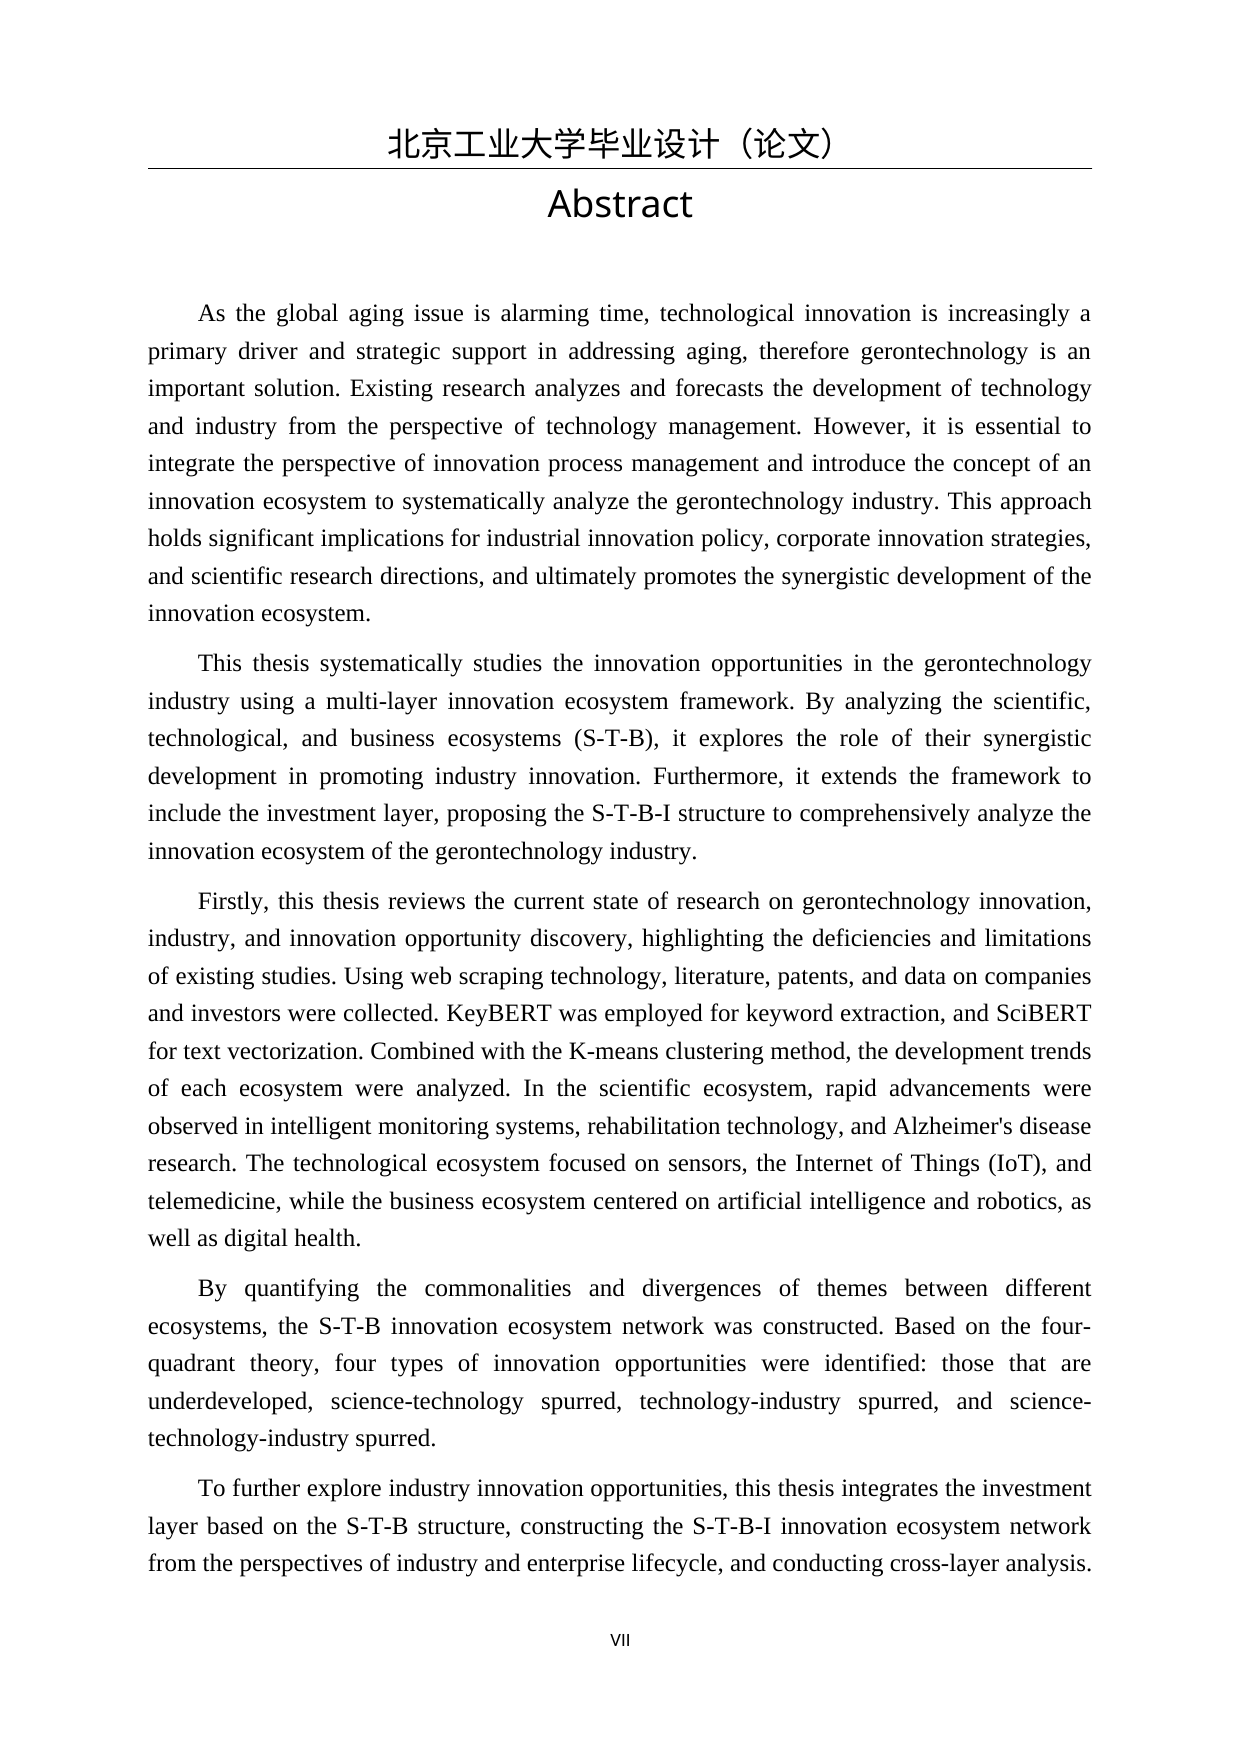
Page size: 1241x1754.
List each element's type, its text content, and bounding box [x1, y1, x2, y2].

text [148, 1467, 1092, 1579]
text Firstly, this thesis reviews the current state of research on gerontechnology innovation, industry, and innovation opportunity discovery, highlighting the deficiencies and limitations of existing studies. Using web scraping technology, literature, patents, and data on companies and investors were collected. KeyBERT was employed for keyword extraction, and SciBERT for text vectorization. Combined with the K-means clustering method, the development trends of each ecosystem were analyzed. In the scientific ecosystem, rapid advancements were observed in intelligent monitoring systems, rehabilitation technology, and Alzheimer's disease research. The technological ecosystem focused on sensors, the Internet of Things (IoT), and telemedicine, while the business ecosystem centered on artificial intelligence and robotics, as well as digital health. [148, 879, 1092, 1254]
text By quantifying the commonalities and divergences of themes between different ecosystems, the S-T-B innovation ecosystem network was constructed. Based on the four-quadrant theory, four types of innovation opportunities were identified: those that are underdeveloped, science-technology spurred, technology-industry spurred, and science-technology-industry spurred. [148, 1267, 1092, 1454]
text As the global aging issue is alarming time, technological innovation is increasingly a primary driver and strategic support in addressing aging, therefore gerontechnology is an important solution. Existing research analyzes and forecasts the development of technology and industry from the perspective of technology management. However, it is essential to integrate the perspective of innovation process management and introduce the concept of an innovation ecosystem to systematically analyze the gerontechnology industry. This approach holds significant implications for industrial innovation policy, corporate innovation strategies, and scientific research directions, and ultimately promotes the synergistic development of the innovation ecosystem. [148, 292, 1092, 629]
subtitle Abstract [148, 177, 1092, 228]
text This thesis systematically studies the innovation opportunities in the gerontechnology industry using a multi-layer innovation ecosystem framework. By analyzing the scientific, technological, and business ecosystems (S-T-B), it explores the role of their synergistic development in promoting industry innovation. Furthermore, it extends the framework to include the investment layer, proposing the S-T-B-I structure to comprehensively analyze the innovation ecosystem of the gerontechnology industry. [148, 642, 1092, 867]
